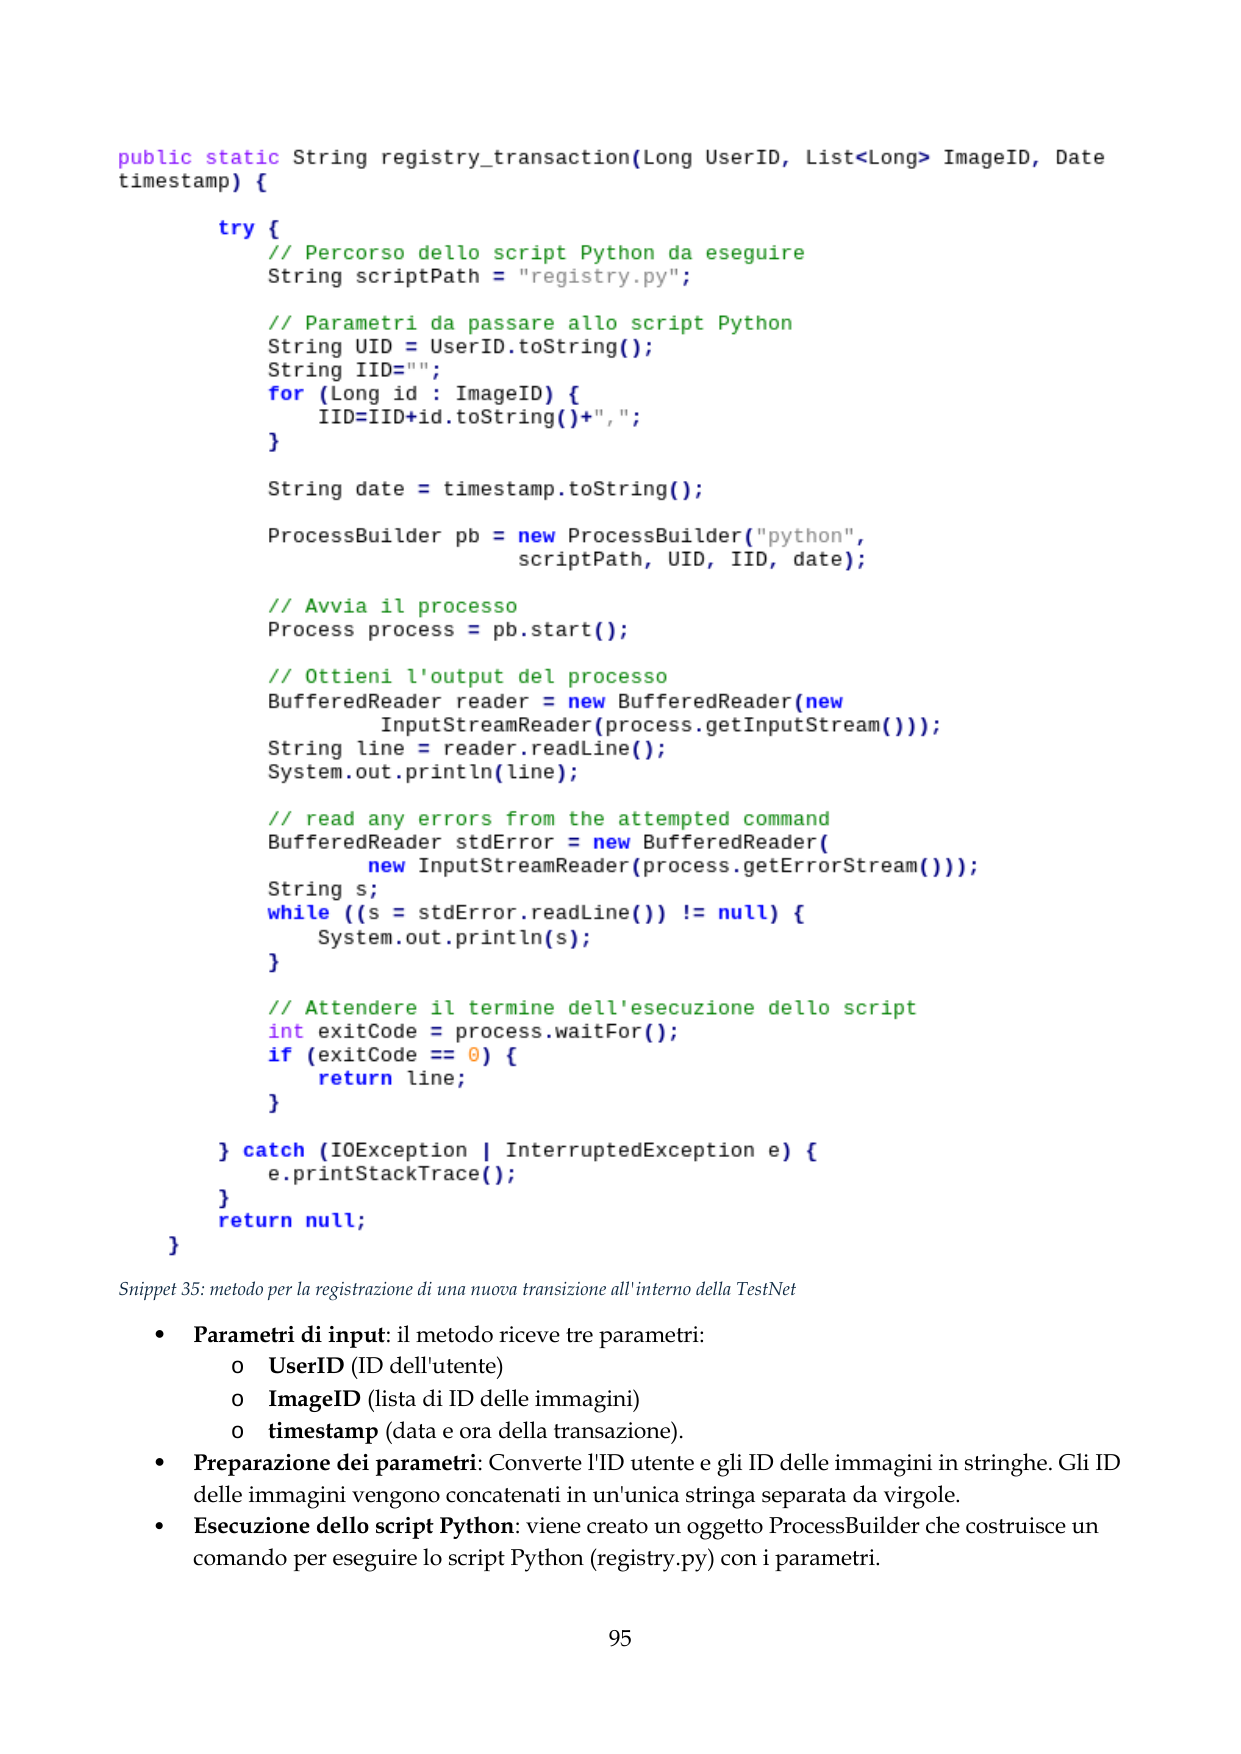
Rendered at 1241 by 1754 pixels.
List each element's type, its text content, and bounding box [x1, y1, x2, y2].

list UserID (ID dell'utente) [231, 1353, 1122, 1381]
list Esecuzione dello script Python: viene creato un oggetto ProcessBuilder che costruisce un comando per eseguire lo script Python (registry.py) con i parametri. [156, 1513, 1122, 1572]
list timestamp (data e ora della transazione). [231, 1417, 1122, 1445]
list ImageID (lista di ID delle immagini) [231, 1385, 1122, 1413]
list Preparazione dei parametri: Converte l'ID utente e gli ID delle immagini in stringhe. Gli ID delle immagini vengono concatenati in un'unica stringa separata da virgole. [156, 1449, 1122, 1509]
list Parametri di input: il metodo riceve tre parametri: [156, 1321, 1122, 1349]
